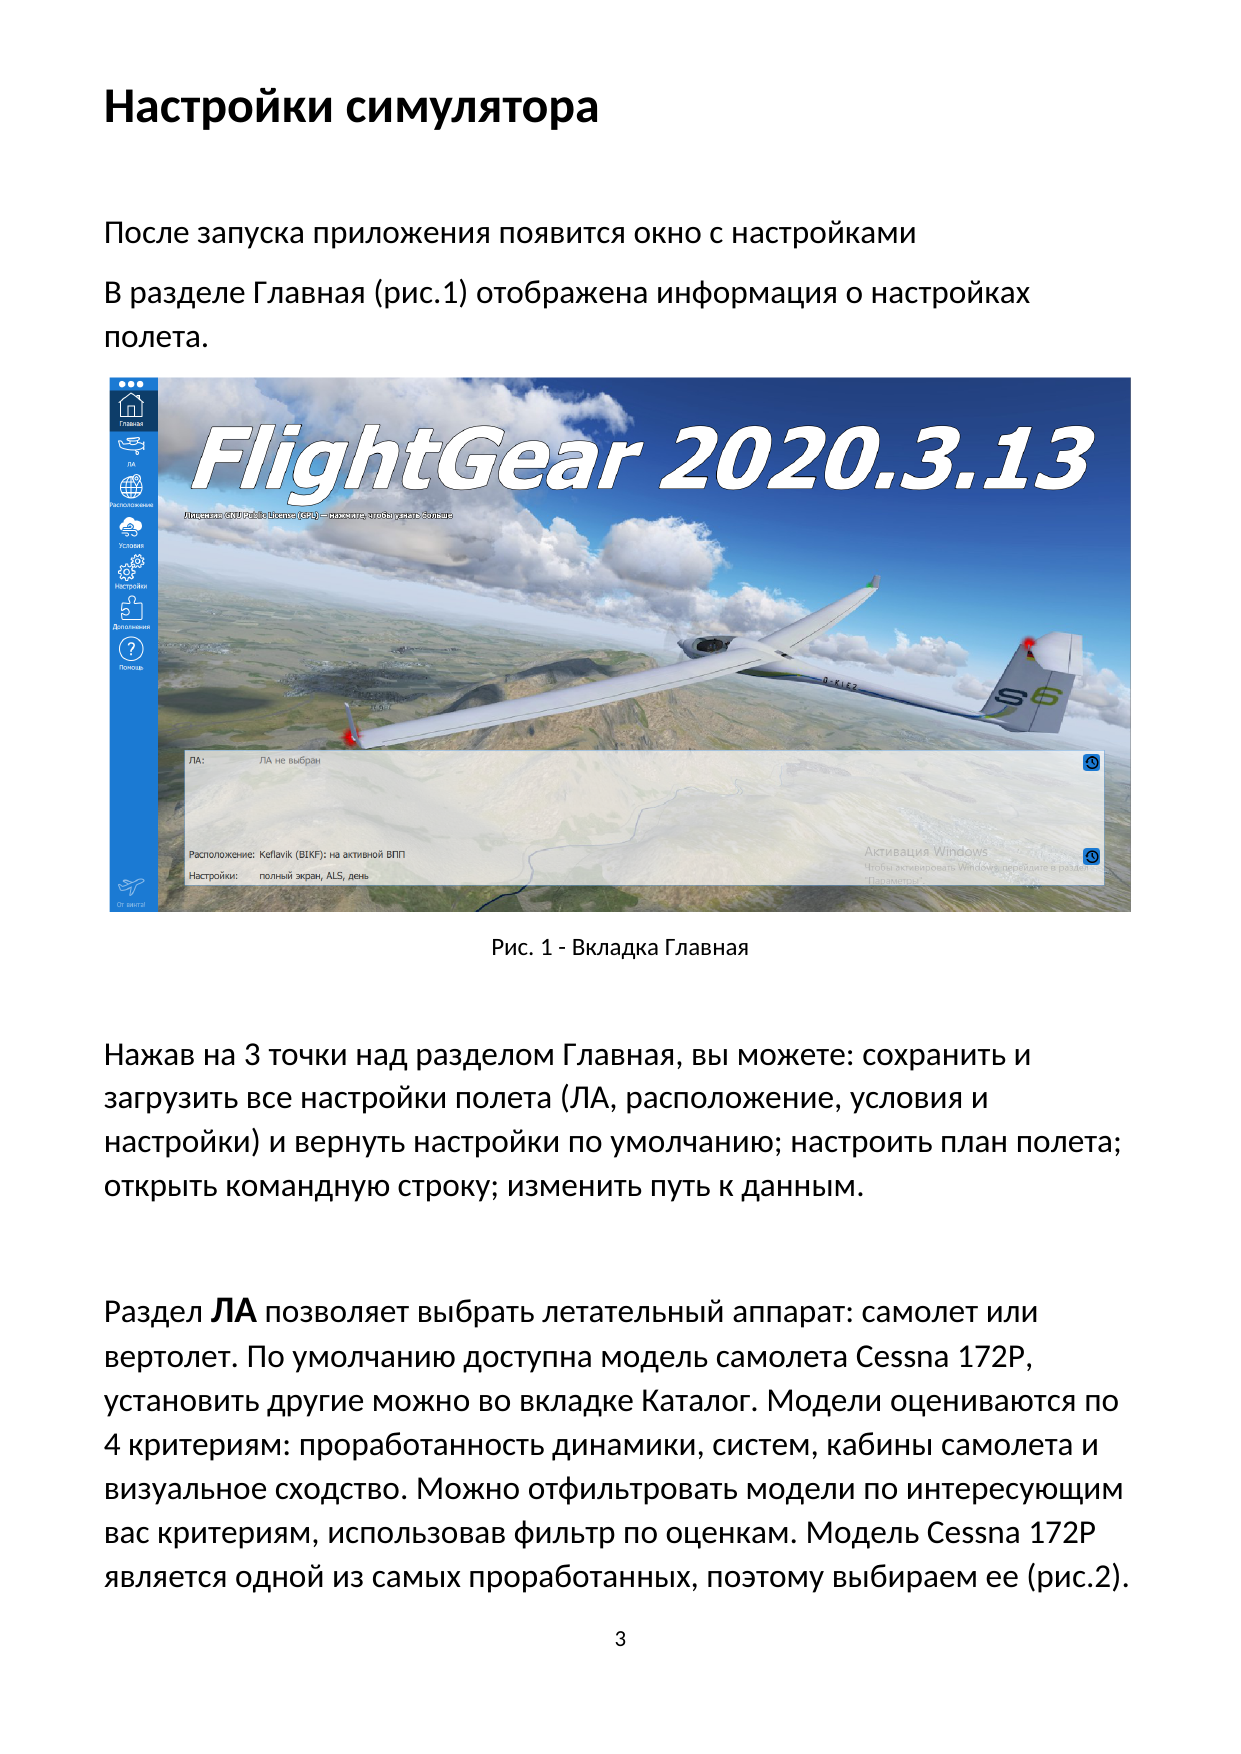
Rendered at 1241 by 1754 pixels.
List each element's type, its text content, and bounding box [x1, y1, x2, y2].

text Нажав на 3 точки над разделом Главная, вы можете: сохранить и загрузить все настройки полета (ЛА, расположение, условия и настройки) и вернуть настройки по умолчанию; настроить план полета; открыть командную строку; изменить путь к данным. [103, 1033, 1137, 1205]
text Раздел ЛА позволяет выбрать летательный аппарат: самолет или вертолет. По умолчанию доступна модель самолета Cessna 172P, установить другие можно во вкладке Каталог. Модели оцениваются по 4 критериям: проработанность динамики, систем, кабины самолета и визуальное сходство. Можно отфильтровать модели по интересующим вас критериям, использовав фильтр по оценкам. Модель Cessna 172P является одной из самых проработанных, поэтому выбираем ее (рис.2). [103, 1286, 1137, 1595]
text В разделе Главная (рис.1) отображена информация о настройках полета. [103, 272, 1137, 356]
text Рис. 1 - Вкладка Главная [103, 931, 1137, 961]
subtitle Настройки симулятора [103, 74, 1137, 135]
picture [109, 376, 1131, 912]
text После запуска приложения появится окно с настройками [103, 211, 1137, 252]
